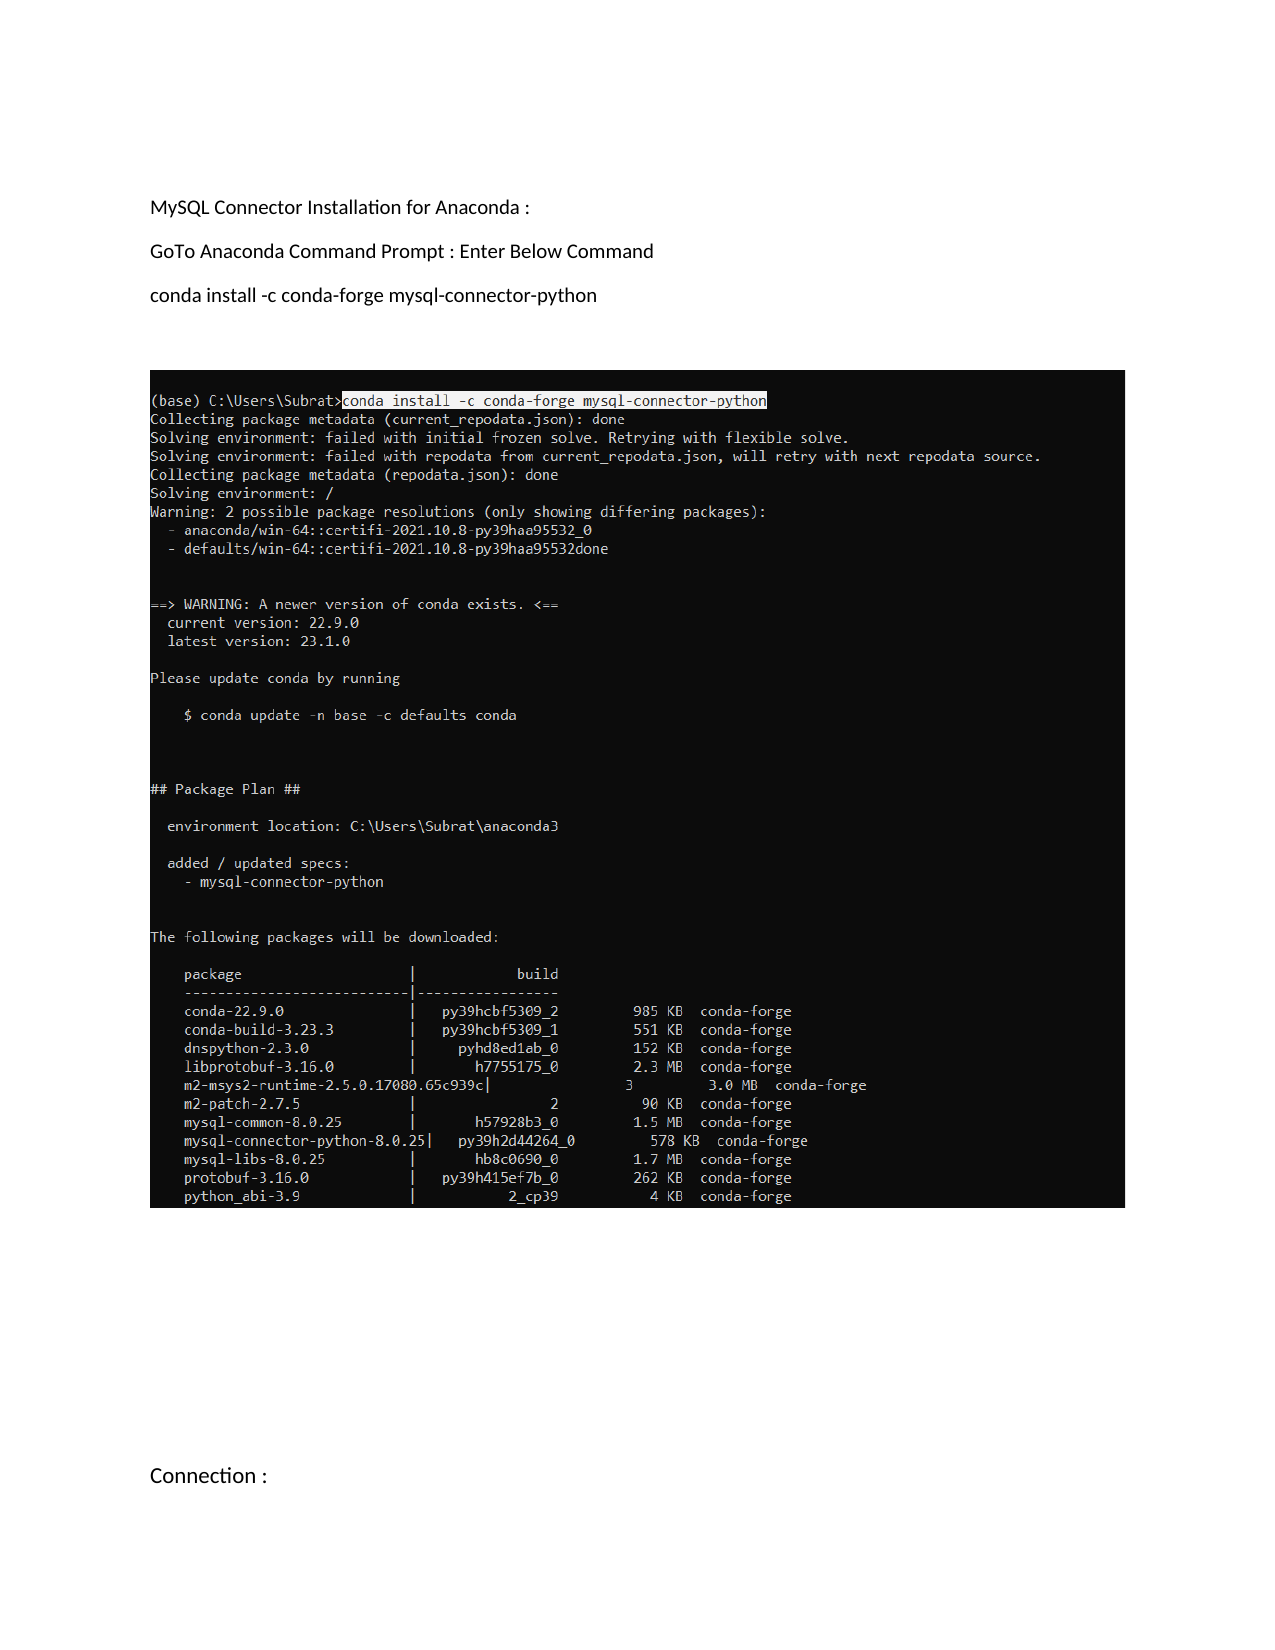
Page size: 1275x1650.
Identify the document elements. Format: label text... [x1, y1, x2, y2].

text Connection : [150, 1461, 1125, 1489]
text MySQL Connector Installation for Anaconda : [150, 194, 1125, 219]
text GoTo Anaconda Command Prompt : Enter Below Command [150, 238, 1125, 263]
text conda install -c conda-forge mysql-connector-python [150, 282, 1125, 308]
